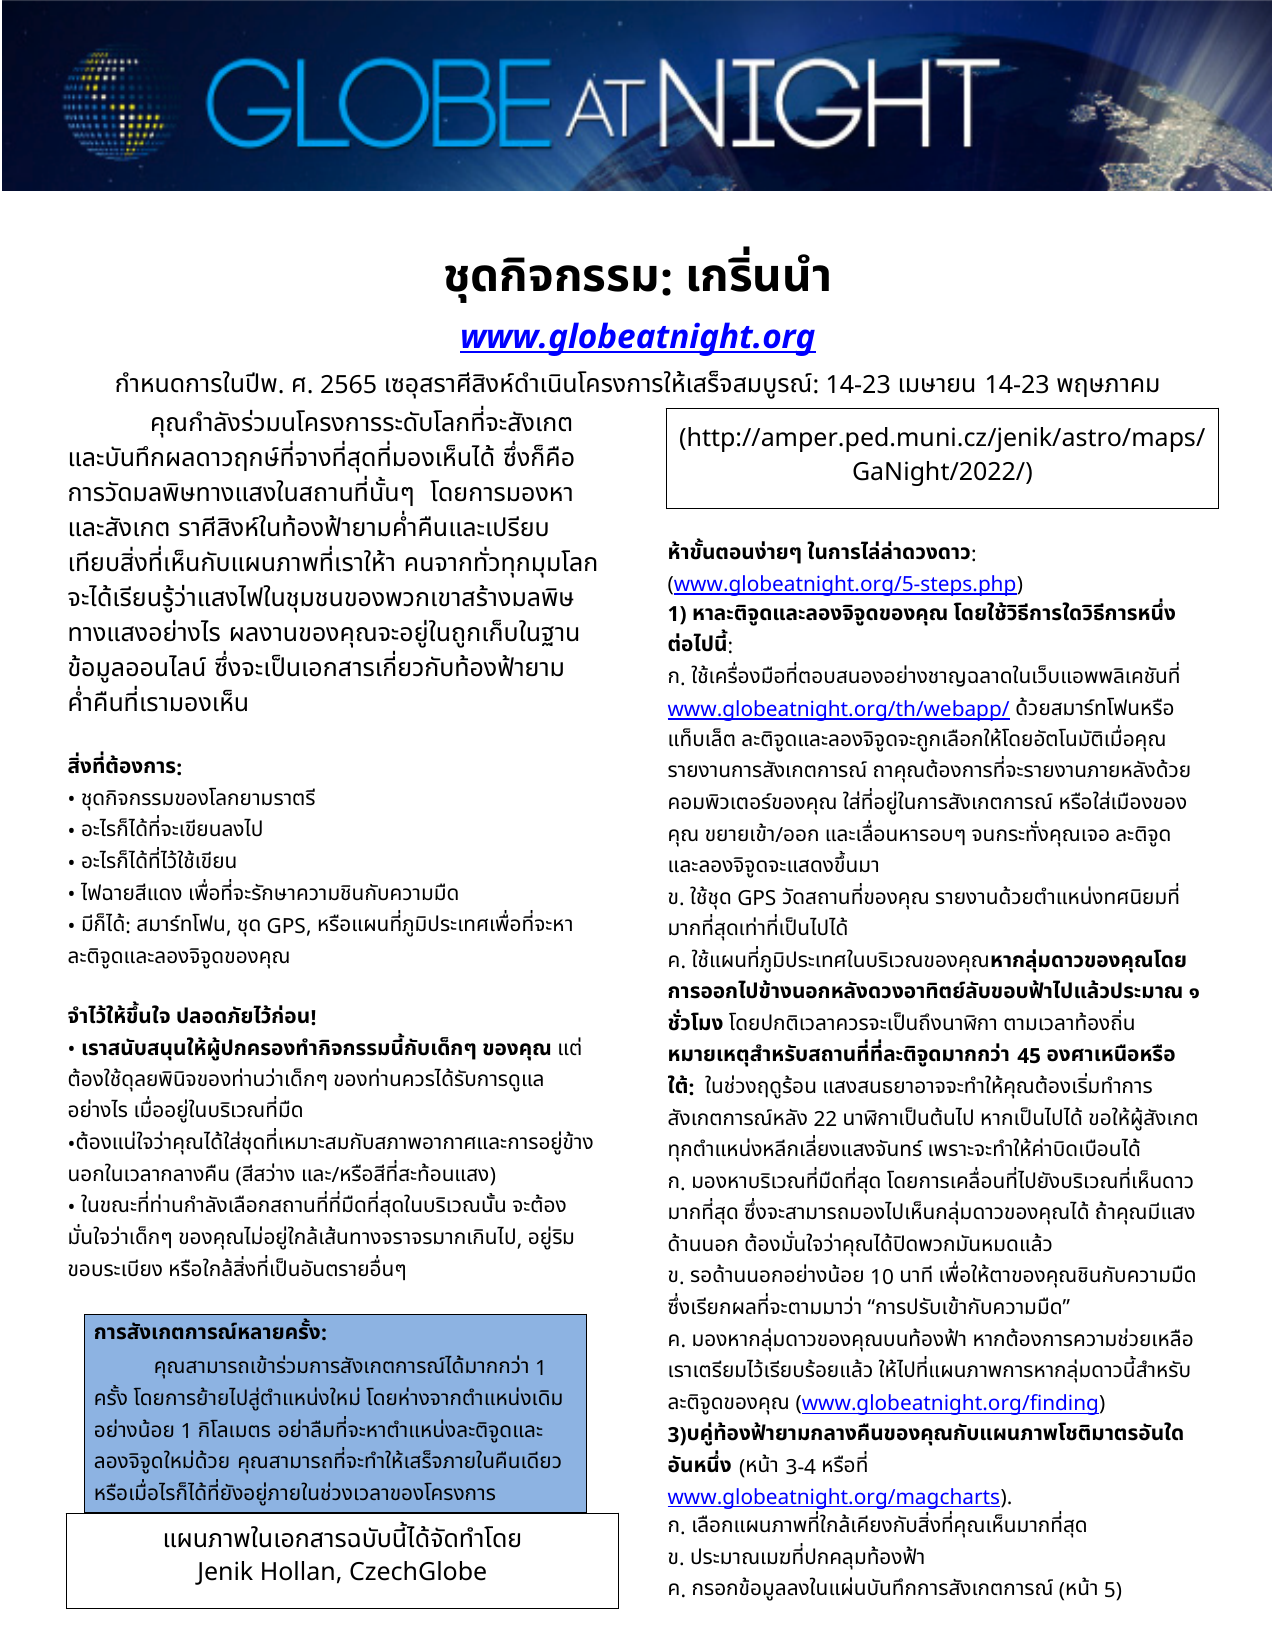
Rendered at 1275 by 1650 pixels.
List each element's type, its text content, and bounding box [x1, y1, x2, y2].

text ชุดกิจกรรม: เกริ่นนำ [75, 191, 1200, 312]
text • อะไรก็ได้ที่จะเขียนลงไป [67, 814, 600, 846]
text คุณสามารถเข้าร่วมการสังเกตการณ์ได้มากกว่า 1 ครั้ง โดยการย้ายไปสู่ตำแหน่งใหม่ โดยห่างจากตำแหน่งเดิมอย่างน้อย 1 กิโลเมตร อย่าลืมที่จะหาตำแหน่งละติจูดและลองจิจูดใหม่ด้วย คุณสามารถที่จะทำให้เสร็จภายในคืนเดียวหรือเมื่อไรก็ได้ที่ยังอยู่ภายในช่วงเวลาของโครงการ [85, 1349, 586, 1512]
text www.globeatnight.org [75, 312, 1200, 358]
text • มีก็ได้: สมาร์ทโฟน, ชุด GPS, หรือแผนที่ภูมิประเทศเพื่อที่จะหาละติจูดและลองจิจูดของคุณ [67, 909, 600, 973]
text การสังเกตการณ์หลายครั้ง: [85, 1315, 586, 1349]
text ก. เลือกแผนภาพที่ใกล้เคียงกับสิ่งที่คุณเห็นมากที่สุด [667, 1510, 1200, 1542]
text • เราสนับสนุนให้ผู้ปกครองทำกิจกรรมนี้กับเด็กๆ ของคุณ แต่ต้องใช้ดุลยพินิจของท่านว่าเด็กๆ ของท่านควรได้รับการดูแลอย่างไร เมื่ออยู่ในบริเวณที่มืด [67, 1033, 600, 1127]
text • อะไรก็ได้ที่ไว้ใช้เขียน [67, 846, 600, 878]
text สิ่งที่ต้องการ: [67, 751, 600, 783]
text • ไฟฉายสีแดง เพื่อที่จะรักษาความชินกับความมืด [67, 878, 600, 909]
text แผนภาพในเอกสารฉบับนี้ได้จัดทำโดย Jenik Hollan, CzechGlobe (http://amper.ped.muni.cz/jenik/astro/maps/GaNight/2022/) [667, 409, 1218, 508]
text จำไว้ให้ขึ้นใจ ปลอดภัยไว้ก่อน! [67, 1001, 600, 1033]
text กำหนดการในปีพ. ศ. 2565 เซอุสราศีสิงห์ดำเนินโครงการให้เสร็จสมบูรณ์: 14-23 เมษายน 14-23 พฤษภาคม [75, 367, 1200, 401]
text ก. ใช้เครื่องมือที่ตอบสนองอย่างชาญฉลาดในเว็บแอพพลิเคชันที่ www.globeatnight.org/th/webapp/ ด้วยสมาร์ทโฟนหรือแท็บเล็ต ละติจูดและลองจิจูดจะถูกเลือกให้โดยอัตโนมัติเมื่อคุณรายงานการสังเกตการณ์ ถาคุณต้องการที่จะรายงานภายหลังด้วยคอมพิวเตอร์ของคุณ ใส่ที่อยู่ในการสังเกตการณ์ หรือใส่เมืองของคุณ ขยายเข้า/ออก และเลื่อนหารอบๆ จนกระทั่งคุณเจอ ละติจูดและลองจิจูดจะแสดงขึ้นมา [667, 661, 1200, 882]
text •ต้องแน่ใจว่าคุณได้ใส่ชุดที่เหมาะสมกับสภาพอากาศและการอยู่ข้างนอกในเวลากลางคืน (สีสว่าง และ/หรือสีที่สะท้อนแสง) [67, 1127, 600, 1191]
text ข. ใช้ชุด GPS วัดสถานที่ของคุณ รายงานด้วยตำแหน่งทศนิยมที่มากที่สุดเท่าที่เป็นไปได้ [667, 882, 1200, 945]
text • ในขณะที่ท่านกำลังเลือกสถานที่ที่มืดที่สุดในบริเวณนั้น จะต้องมั่นใจว่าเด็กๆ ของคุณไม่อยู่ใกล้เส้นทางจราจรมากเกินไป, อยู่ริมขอบระเบียง หรือใกล้สิ่งที่เป็นอันตรายอื่นๆ [67, 1191, 600, 1285]
text ค. ใช้แผนที่ภูมิประเทศในบริเวณของคุณหากลุ่มดาวของคุณโดยการออกไปข้างนอกหลังดวงอาทิตย์ลับขอบฟ้าไปแล้วประมาณ ๑ ชั่วโมง โดยปกติเวลาควรจะเป็นถึงนาฬิกา ตามเวลาท้องถิ่น หมายเหตุสำหรับสถานที่ที่ละติจูดมากกว่า 45 องศาเหนือหรือใต้: ในช่วงฤดูร้อน แสงสนธยาอาจจะทำให้คุณต้องเริ่มทำการสังเกตการณ์หลัง 22 นาฬิกาเป็นต้นไป หากเป็นไปได้ ขอให้ผู้สังเกตทุกตำแหน่งหลีกเลี่ยงแสงจันทร์ เพราะจะทำให้ค่าบิดเบือนได้ ก. มองหาบริเวณที่มืดที่สุด โดยการเคลื่อนที่ไปยังบริเวณที่เห็นดาวมากที่สุด ซึ่งจะสามารถมองไปเห็นกลุ่มดาวของคุณได้ ถ้าคุณมีแสงด้านนอก ต้องมั่นใจว่าคุณได้ปิดพวกมันหมดแล้ว ข. รอด้านนอกอย่างน้อย 10 นาที เพื่อให้ตาของคุณชินกับความมืด ซึ่งเรียกผลที่จะตามมาว่า “การปรับเข้ากับความมืด” [667, 945, 1200, 1324]
text • ชุดกิจกรรมของโลกยามราตรี [67, 783, 600, 814]
text ห้าขั้นตอนง่ายๆ ในการไล่ล่าดวงดาว: (www.globeatnight.org/5-steps.php) [667, 538, 1200, 598]
text ข. ประมาณเมฆที่ปกคลุมท้องฟ้า [667, 1542, 1200, 1574]
text ค. มองหากลุ่มดาวของคุณบนท้องฟ้า หากต้องการความช่วยเหลือ เราเตรียมไว้เรียบร้อยแล้ว ให้ไปที่แผนภาพการหากลุ่มดาวนี้สำหรับละติจูดของคุณ (www.globeatnight.org/finding) 3)บคู่ท้องฟ้ายามกลางคืนของคุณกับแผนภาพโชติมาตรอันใดอันหนึ่ง (หน้า 3-4 หรือที่ www.globeatnight.org/magcharts). [667, 1324, 1200, 1510]
text 1) หาละติจูดและลองจิจูดของคุณ โดยใช้วิธีการใดวิธีการหนึ่งต่อไปนี้: [667, 598, 1200, 661]
text คุณกำลังร่วมนโครงการระดับโลกที่จะสังเกตและบันทึกผลดาวฤกษ์ที่จางที่สุดที่มองเห็นได้ ซึ่งก็คือการวัดมลพิษทางแสงในสถานที่นั้นๆ โดยการมองหาและสังเกต ราศีสิงห์ในท้องฟ้ายามค่ำคืนและเปรียบเทียบสิ่งที่เห็นกับแผนภาพที่เราให้า คนจากทั่วทุกมุมโลกจะได้เรียนรู้ว่าแสงไฟในชุมชนของพวกเขาสร้างมลพิษทางแสงอย่างไร ผลงานของคุณจะอยู่ในถูกเก็บในฐานข้อมูลออนไลน์ ซึ่งจะเป็นเอกสารเกี่ยวกับท้องฟ้ายามค่ำคืนที่เรามองเห็น [67, 408, 600, 717]
text ค. กรอกข้อมูลลงในแผ่นบันทึกการสังเกตการณ์ (หน้า 5) [667, 1574, 1200, 1605]
text แผนภาพในเอกสารฉบับนี้ได้จัดทำโดย Jenik Hollan, CzechGlobe (http://amper.ped.muni.cz/jenik/astro/maps/GaNight/2022/) [67, 1514, 618, 1608]
